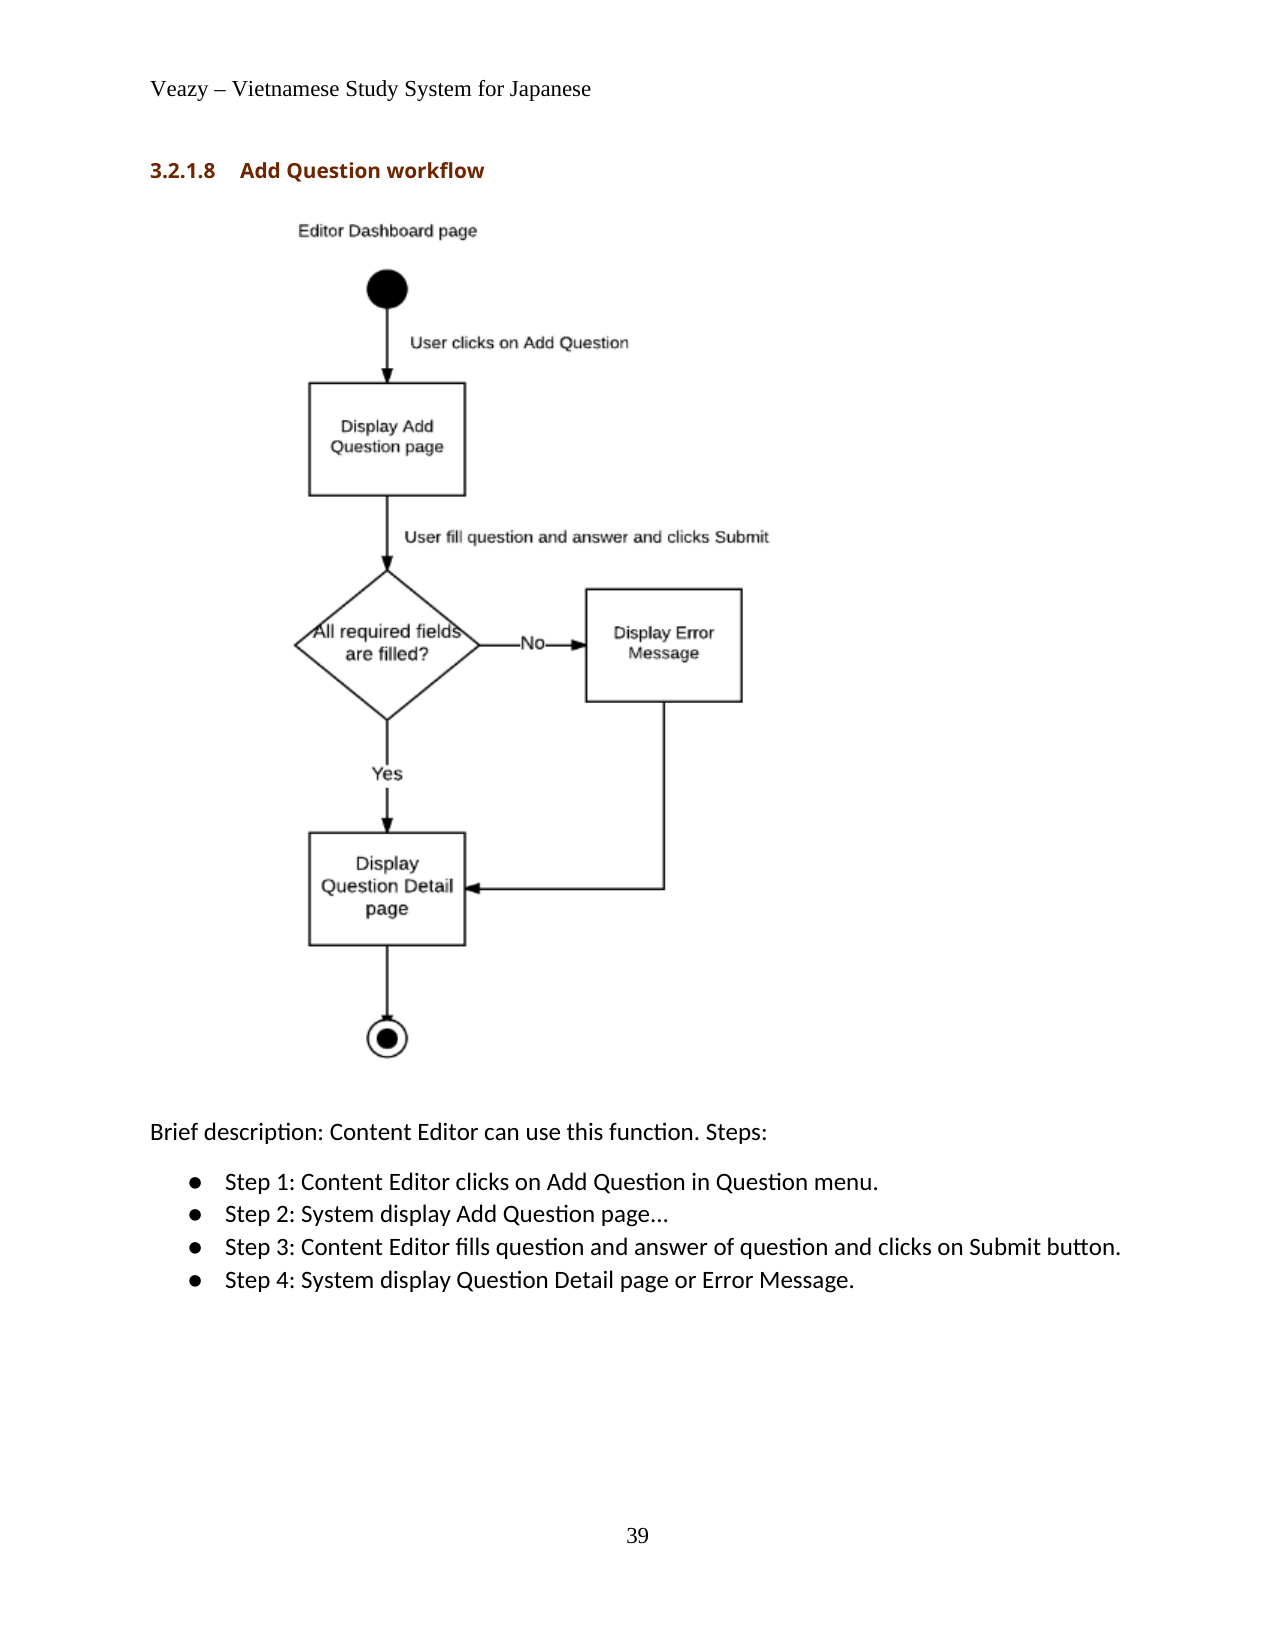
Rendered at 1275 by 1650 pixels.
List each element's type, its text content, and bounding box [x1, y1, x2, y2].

list Step 4: System display Question Detail page or Error Message. [187, 1264, 1125, 1295]
list Step 1: Content Editor clicks on Add Question in Question menu. [187, 1166, 1125, 1196]
text Brief description: Content Editor can use this function. Steps: [150, 1116, 1125, 1147]
list Step 2: System display Add Question page... [187, 1198, 1125, 1229]
list Step 3: Content Editor fills question and answer of question and clicks on Submit button. [187, 1231, 1125, 1262]
picture [150, 184, 852, 1098]
subtitle Add Question workflow [150, 156, 1125, 185]
